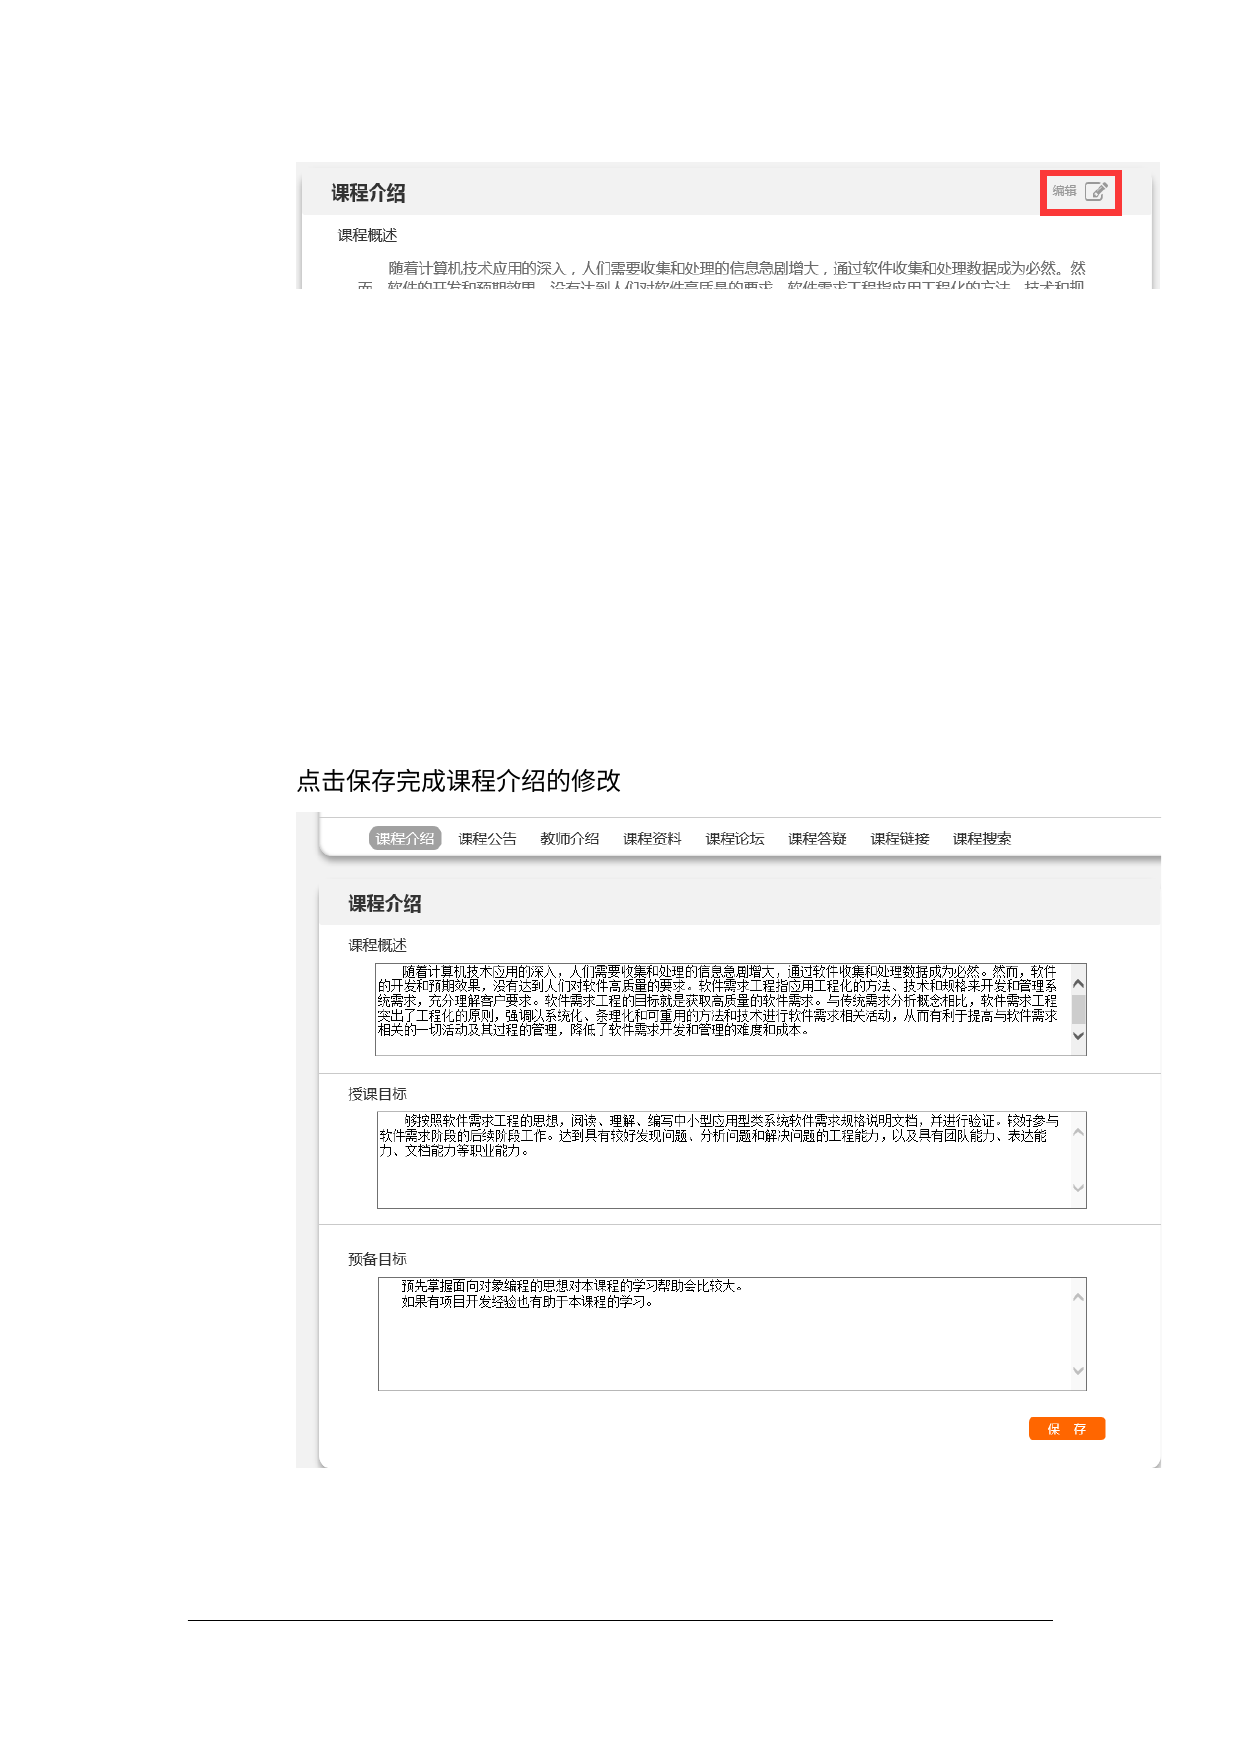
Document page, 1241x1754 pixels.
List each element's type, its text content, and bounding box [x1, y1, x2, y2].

text 点击保存完成课程介绍的修改 [187, 747, 1053, 812]
picture [296, 812, 1162, 1468]
picture [296, 162, 1160, 289]
